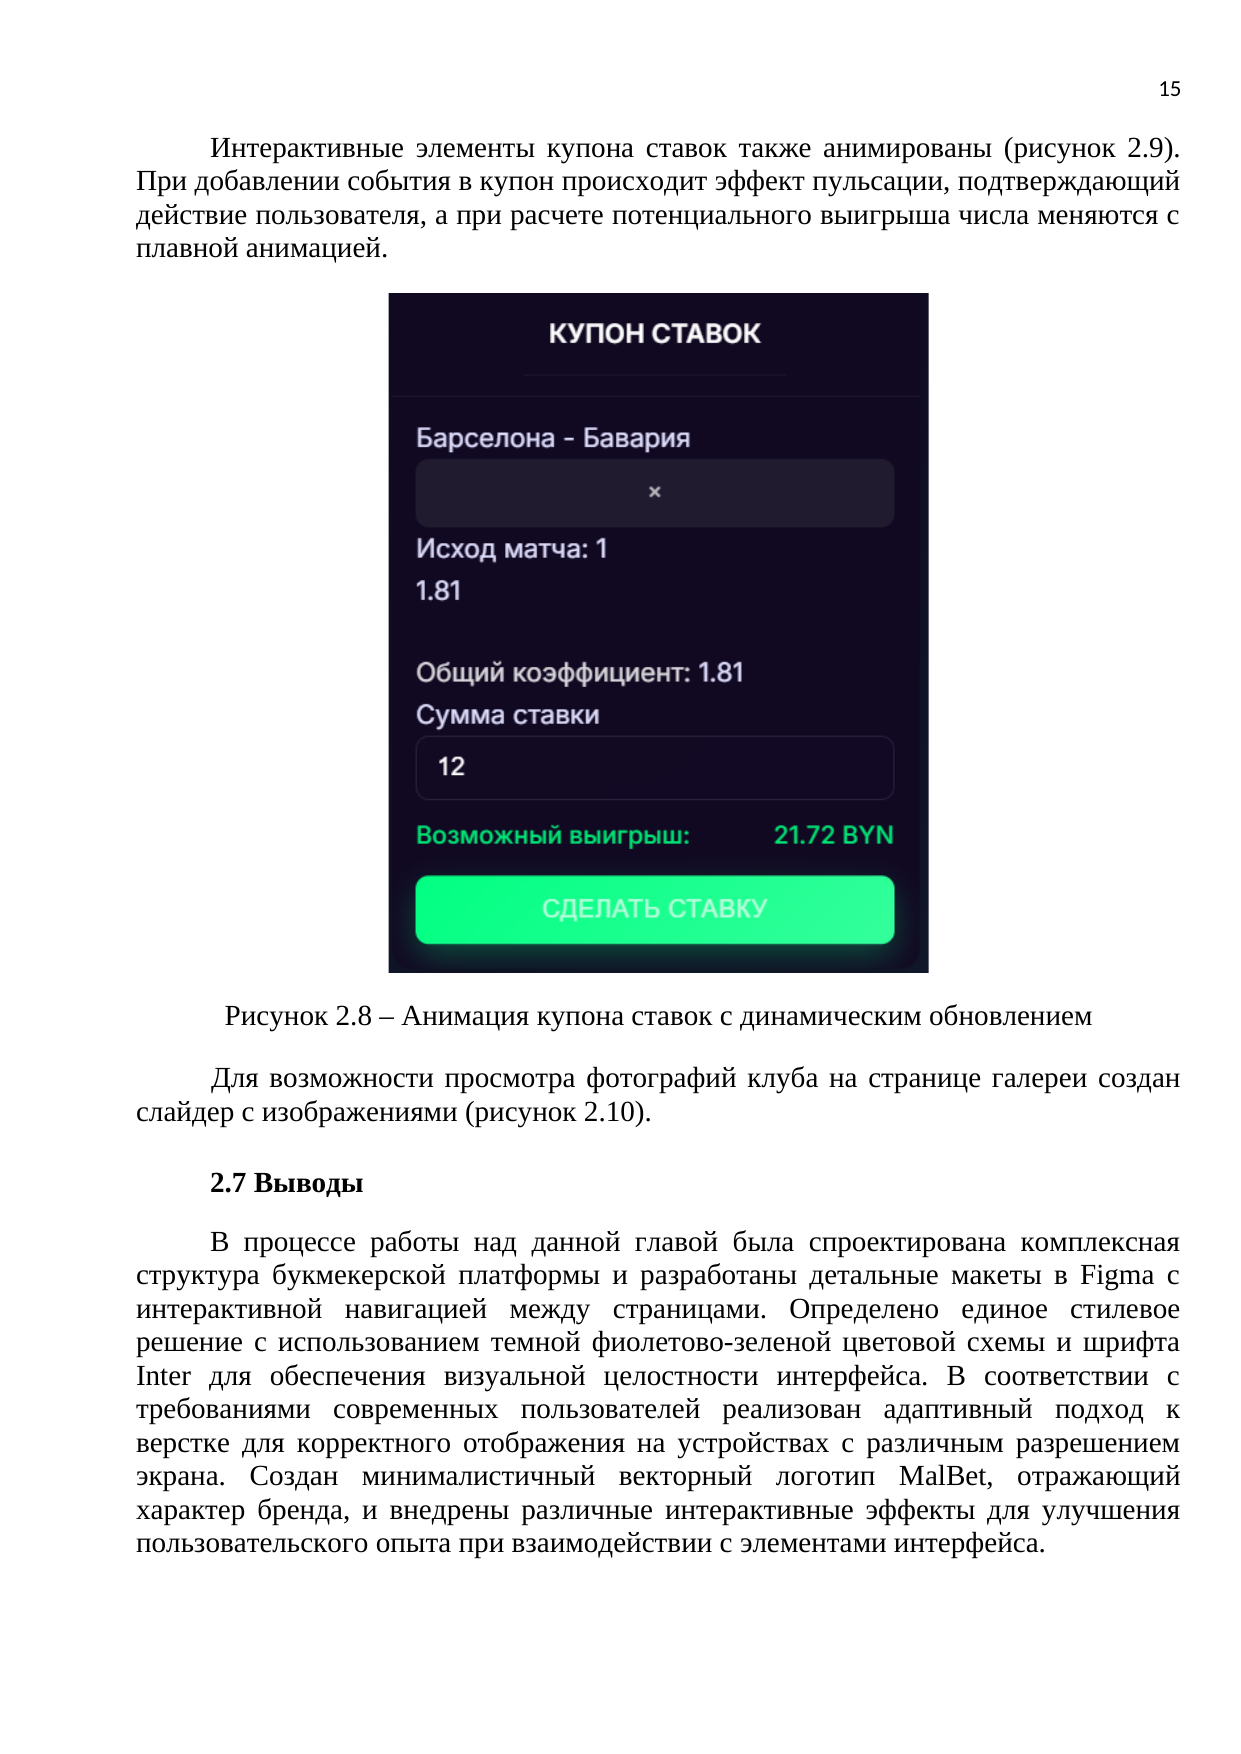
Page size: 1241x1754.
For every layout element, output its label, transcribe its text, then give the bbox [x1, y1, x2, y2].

text 2.7 Выводы [136, 1165, 1181, 1199]
text В процессе работы над данной главой была спроектирована комплексная структура букмекерской платформы и разработаны детальные макеты в Figma с интерактивной навигацией между страницами. Определено единое стилевое решение с использованием темной фиолетово-зеленой цветовой схемы и шрифта Inter для обеспечения визуальной целостности интерфейса. В соответствии с требованиями современных пользователей реализован адаптивный подход к верстке для корректного отображения на устройствах с различным разрешением экрана. Создан минималистичный векторный логотип MalBet, отражающий характер бренда, и внедрены различные интерактивные эффекты для улучшения пользовательского опыта при взаимодействии с элементами интерфейса. [136, 1224, 1181, 1559]
text Для возможности просмотра фотографий клуба на странице галереи создан слайдер с изображениями (рисунок 2.10). [136, 1061, 1181, 1128]
picture [388, 293, 929, 973]
text Рисунок 2.8 – Анимация купона ставок с динамическим обновлением [136, 998, 1181, 1031]
text Интерактивные элементы купона ставок также анимированы (рисунок 2.9). При добавлении события в купон происходит эффект пульсации, подтверждающий действие пользователя, а при расчете потенциального выигрыша числа меняются с плавной анимацией. [136, 130, 1181, 264]
